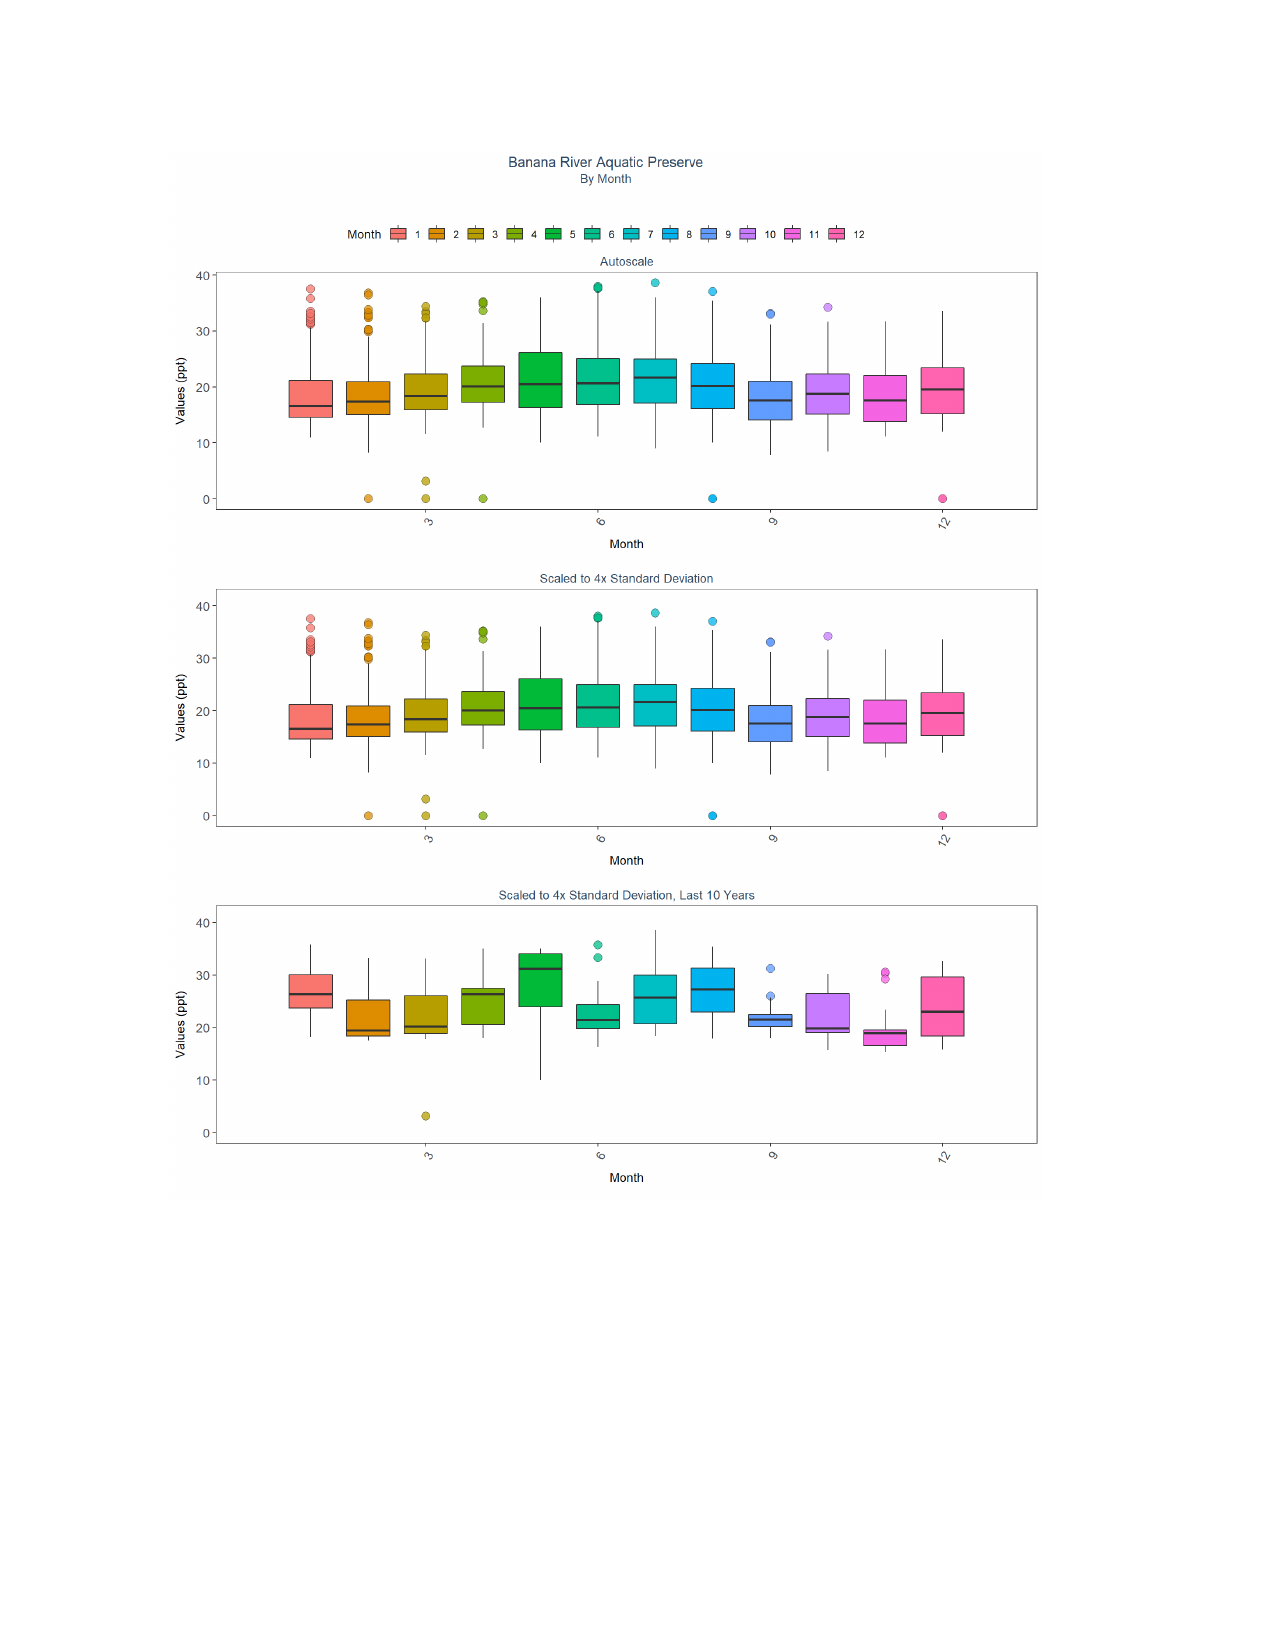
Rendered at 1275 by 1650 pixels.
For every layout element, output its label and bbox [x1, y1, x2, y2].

picture [168, 150, 1044, 1200]
